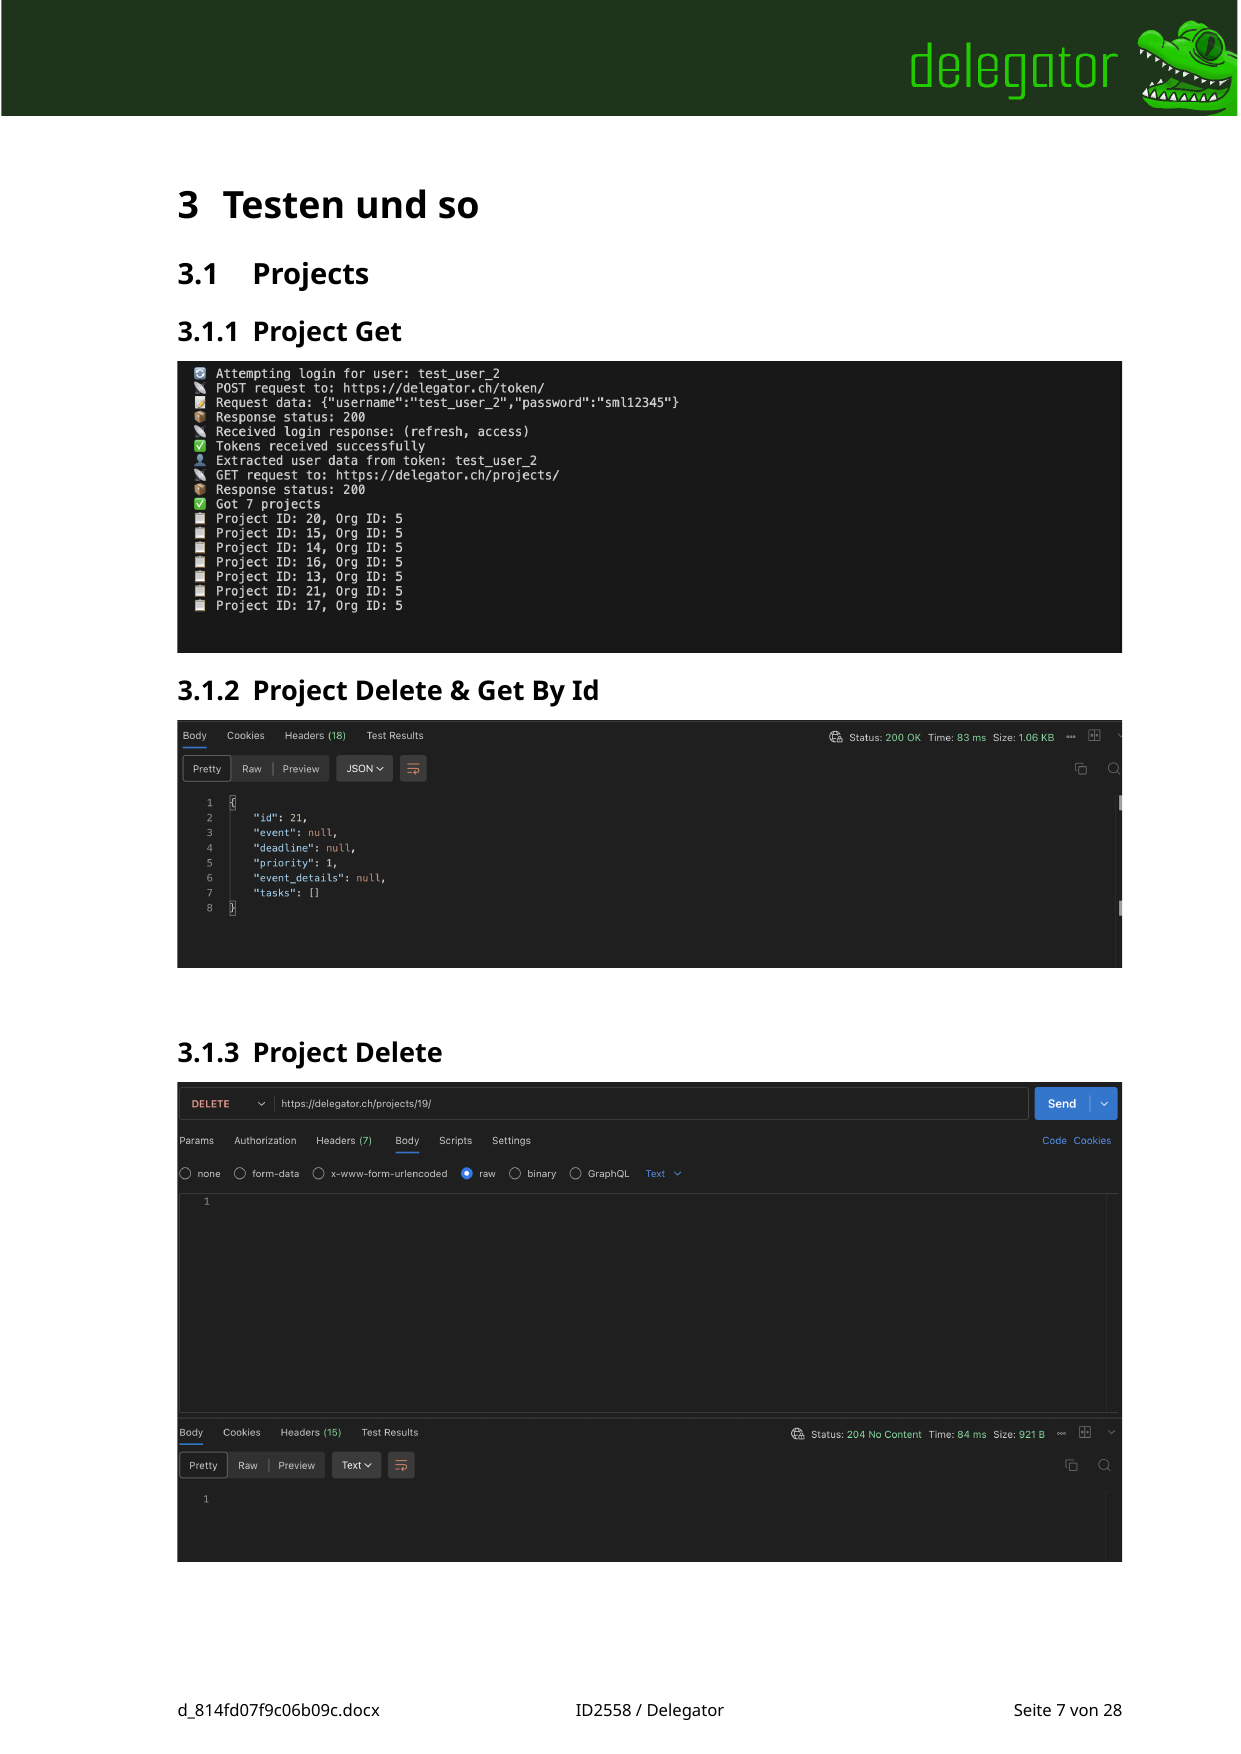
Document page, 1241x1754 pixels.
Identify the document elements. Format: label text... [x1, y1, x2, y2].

picture [0, 0, 1238, 116]
subtitle Testen und so [177, 178, 1122, 228]
picture [177, 361, 1123, 653]
subtitle Project Get [177, 312, 1122, 349]
picture [177, 720, 1123, 968]
subtitle Project Delete & Get By Id [177, 671, 1122, 708]
subtitle Project Delete [177, 1033, 1122, 1070]
picture [177, 1082, 1123, 1562]
subtitle Projects [177, 253, 1122, 293]
